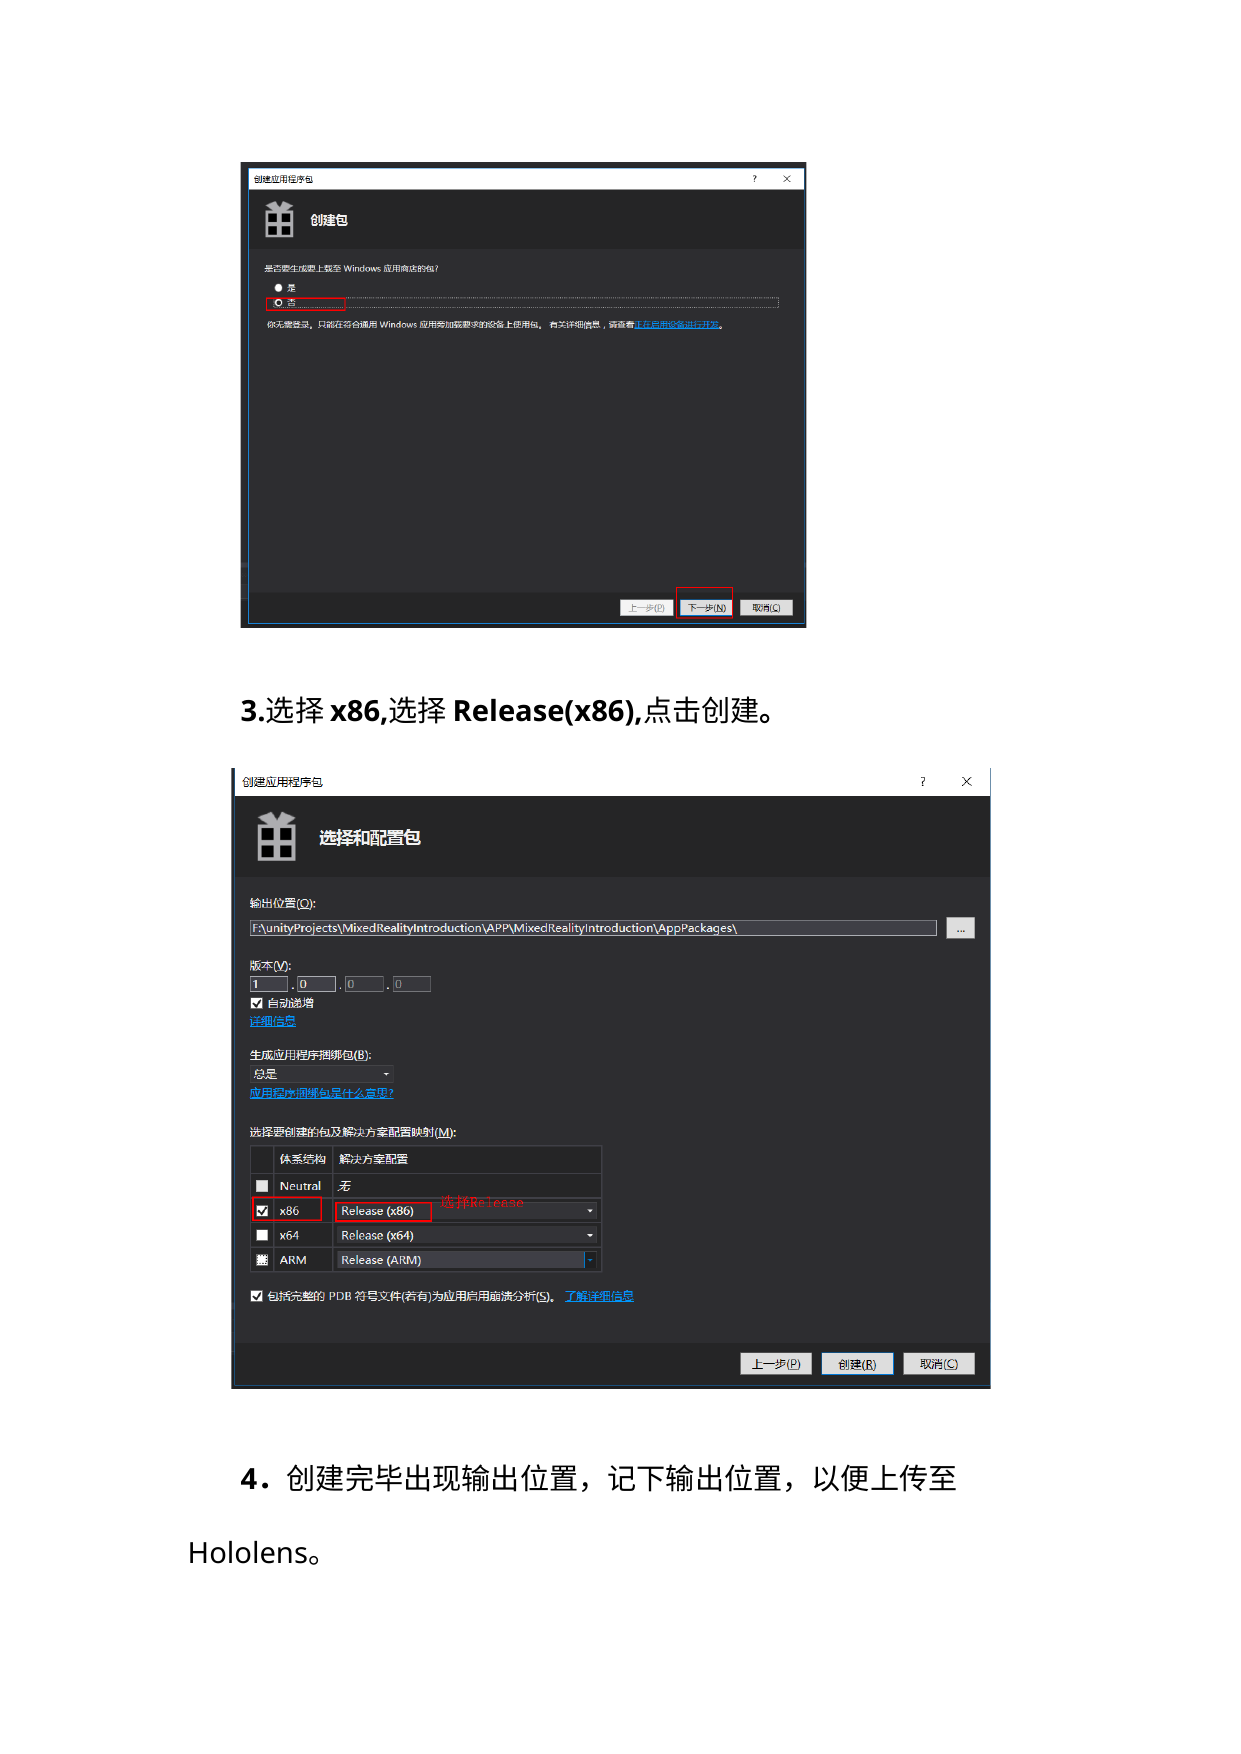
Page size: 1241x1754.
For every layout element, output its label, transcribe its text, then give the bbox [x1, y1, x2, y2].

text 4．创建完毕出现输出位置，记下输出位置，以便上传至Hololens。 [187, 1444, 1053, 1584]
text 3.选择x86,选择Release(x86),点击创建。 [187, 676, 1053, 741]
picture [231, 768, 991, 1389]
picture [240, 162, 807, 628]
